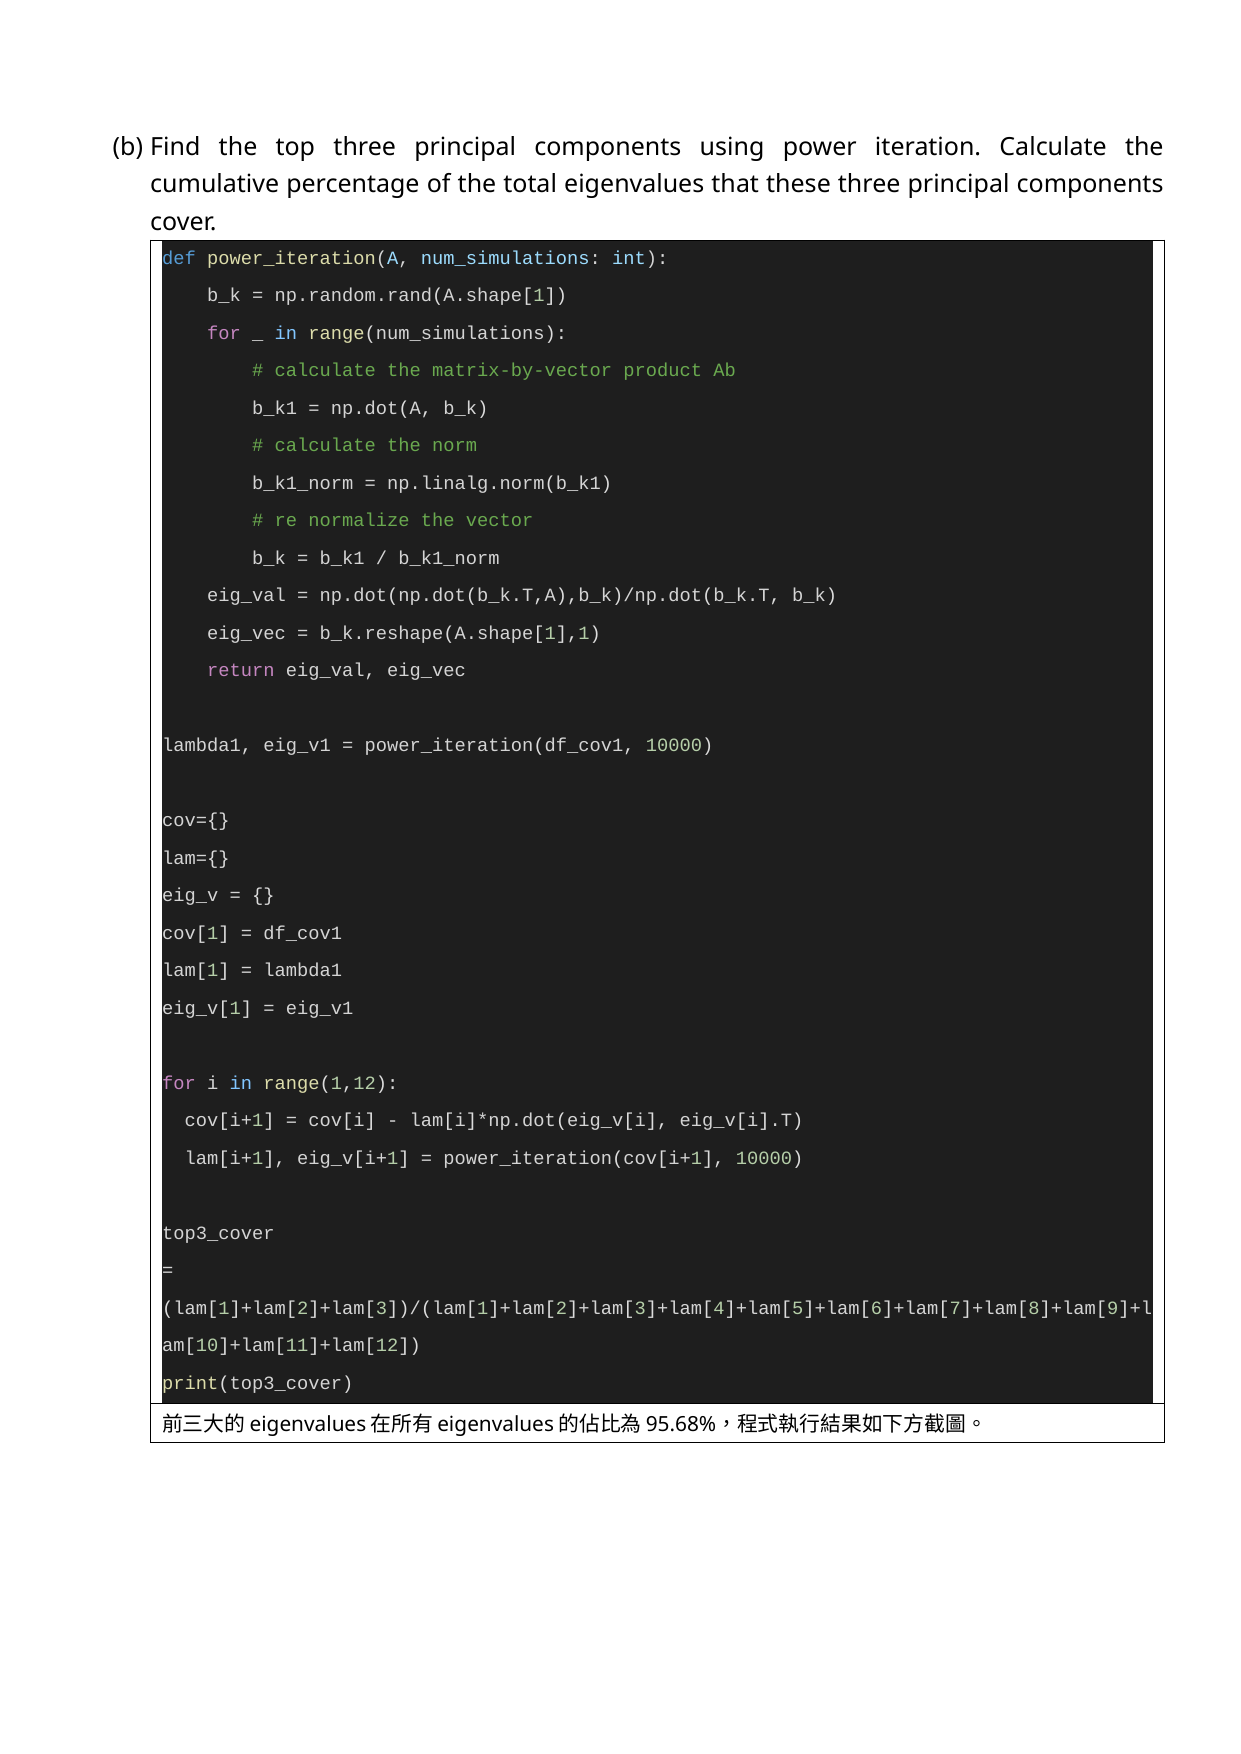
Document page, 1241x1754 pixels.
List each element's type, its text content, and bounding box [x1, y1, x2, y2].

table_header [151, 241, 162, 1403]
list Find the top three principal components using power iteration. Calculate the cumulative percentage of the total eigenvalues that these three principal components cover. [112, 127, 1165, 239]
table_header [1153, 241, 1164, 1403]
table_cell 前三大的eigenvalues在所有eigenvalues的佔比為95.68%，程式執行結果如下方截圖。 [151, 1404, 1164, 1442]
